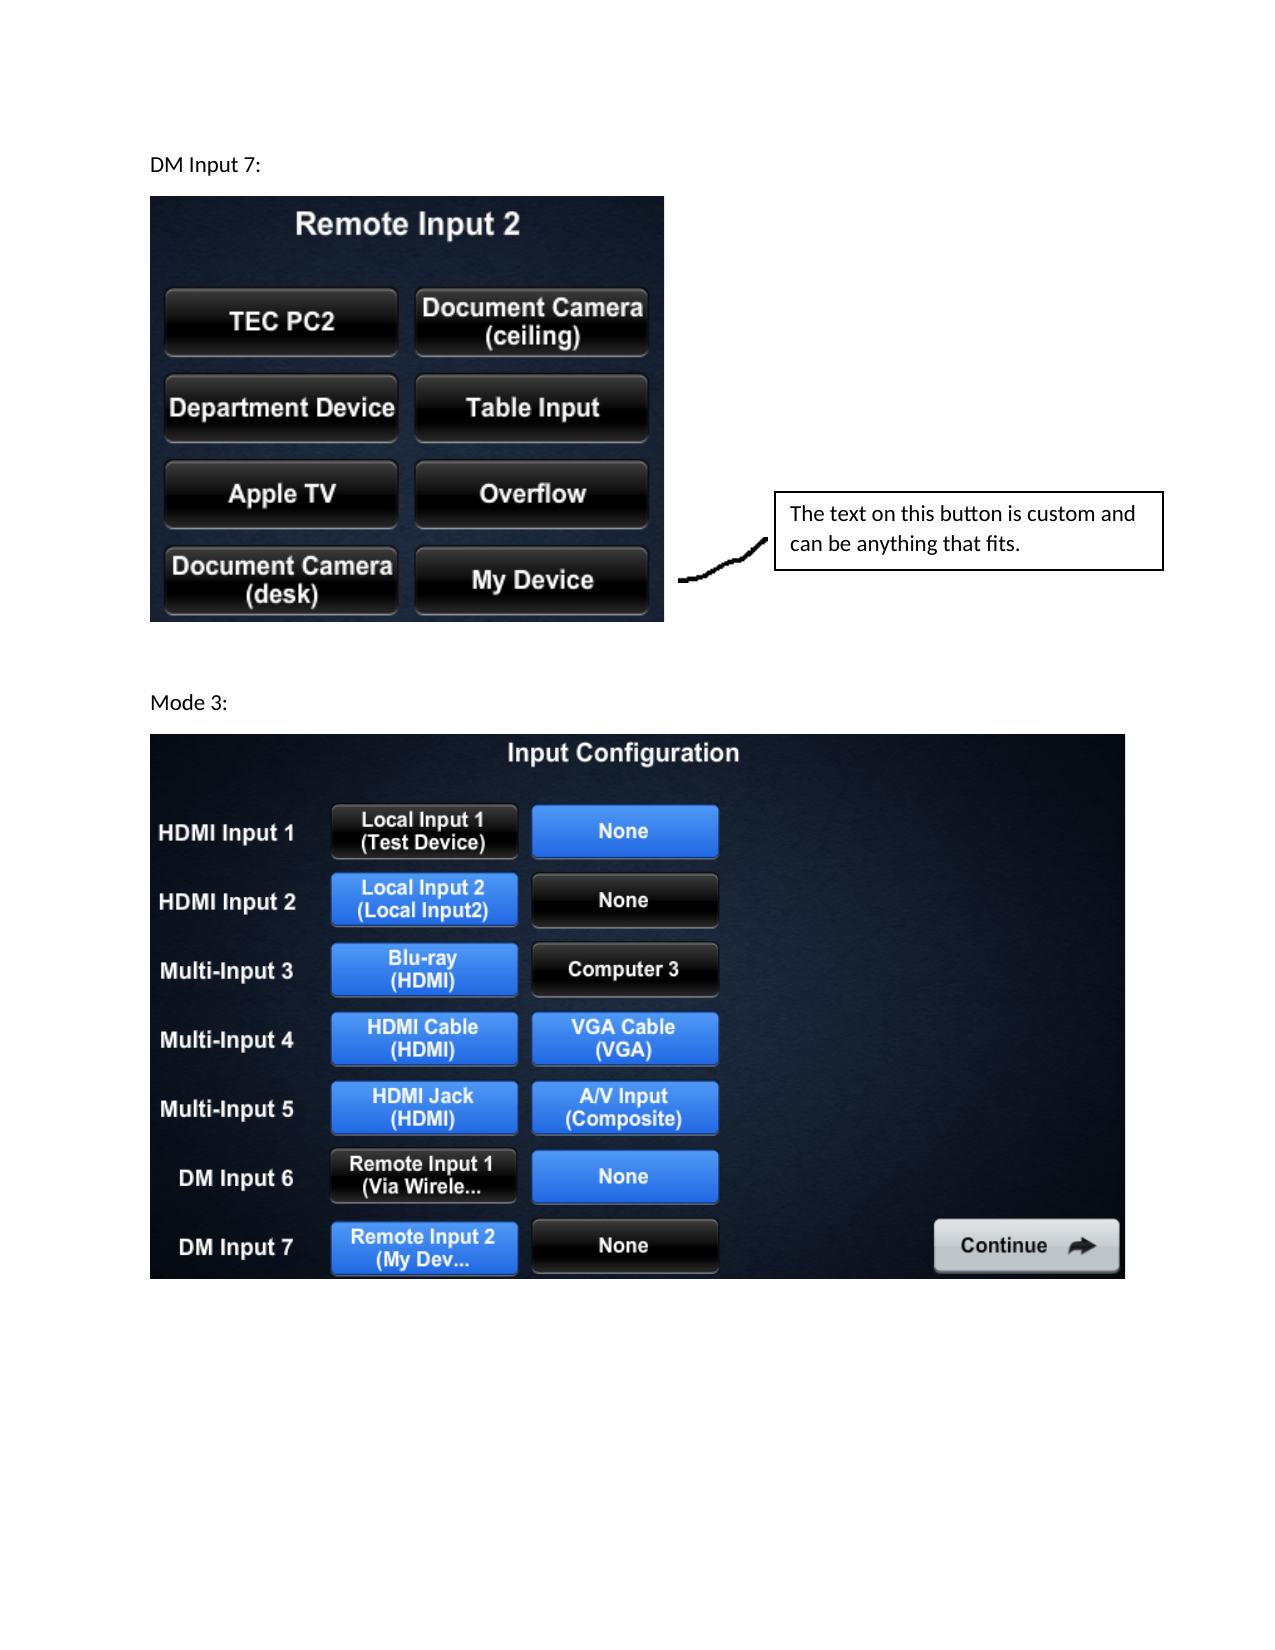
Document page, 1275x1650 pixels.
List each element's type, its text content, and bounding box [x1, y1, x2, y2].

picture [150, 734, 1125, 1279]
picture [678, 537, 768, 583]
picture [150, 196, 665, 622]
text Mode 3: [150, 688, 1125, 716]
text DM Input 7: [150, 150, 1125, 178]
